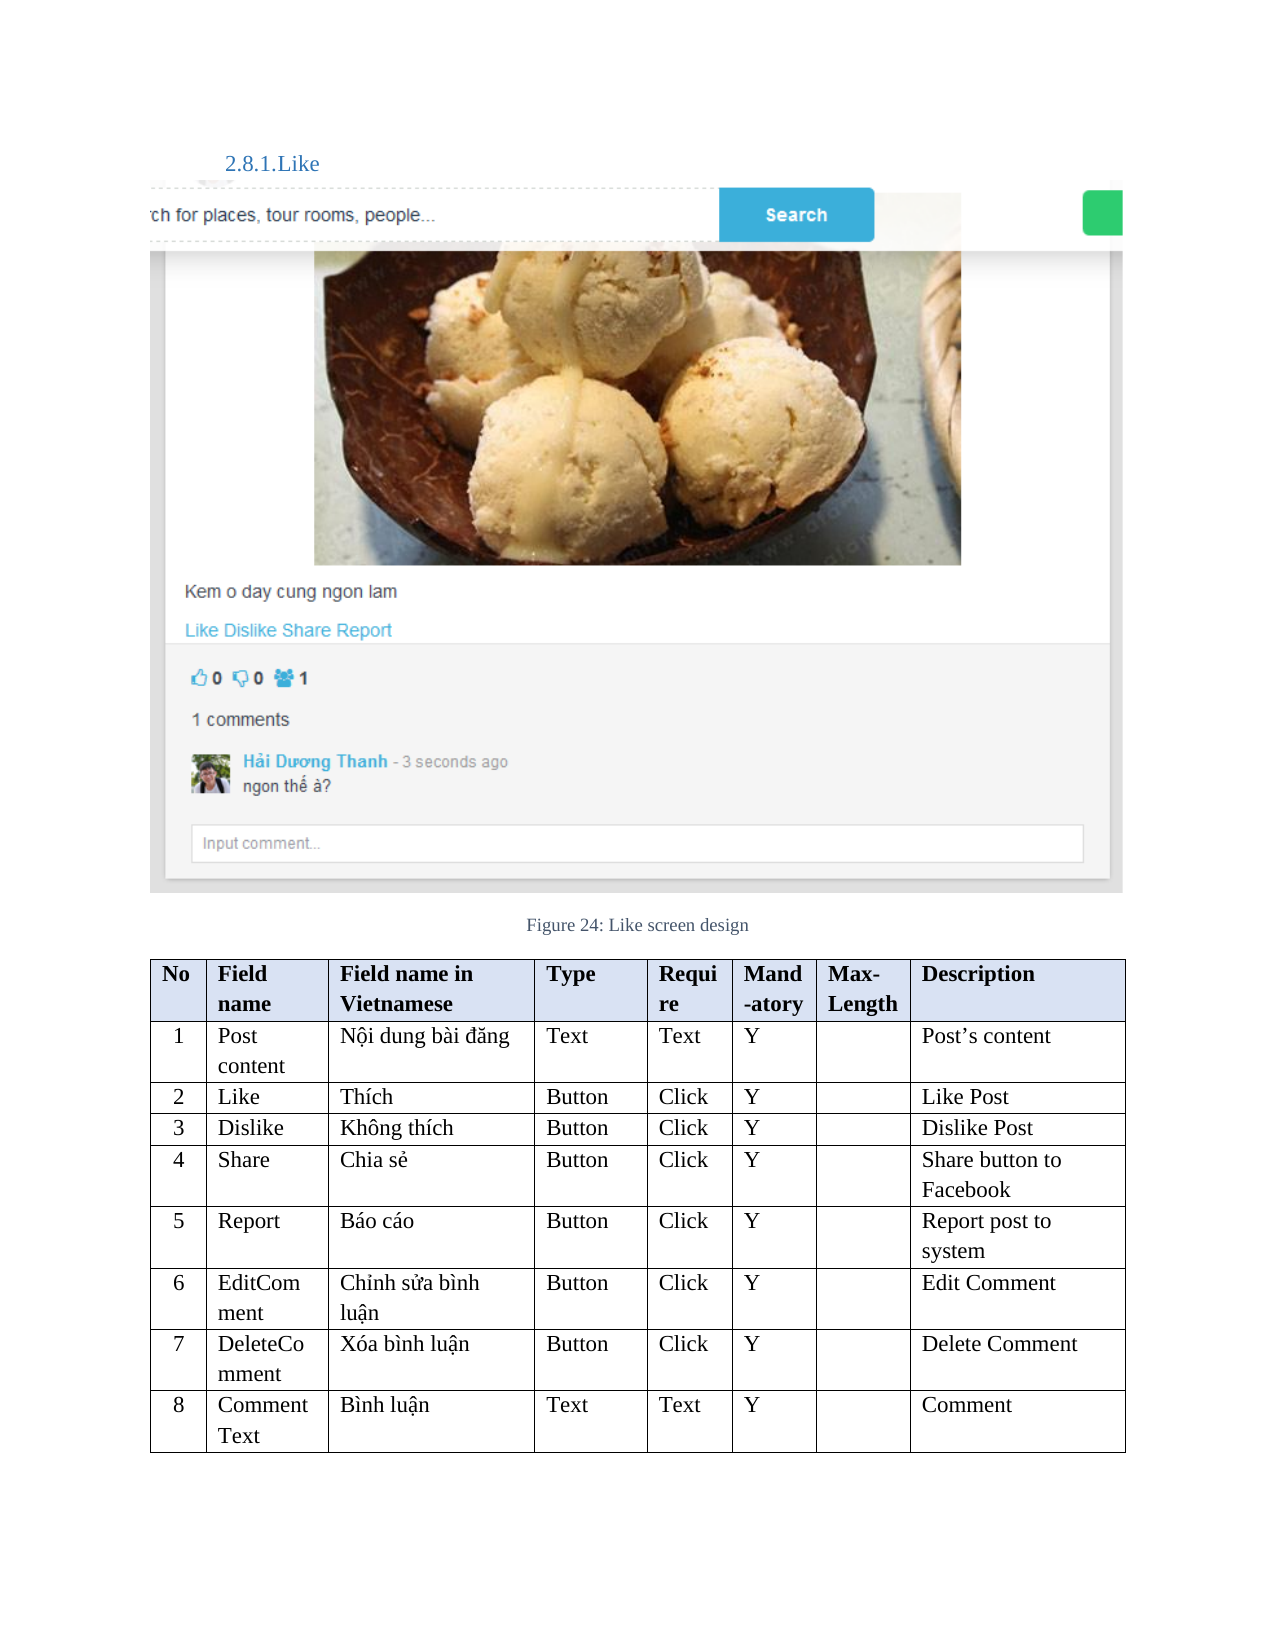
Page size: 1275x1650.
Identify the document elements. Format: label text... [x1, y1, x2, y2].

table_cell Y [733, 1391, 816, 1452]
table_cell Edit Comment [911, 1269, 1125, 1329]
table_cell Dislike Post [911, 1114, 1125, 1144]
table_header Field name [207, 960, 328, 1021]
table_cell [817, 1114, 910, 1144]
table_cell Y [733, 1022, 816, 1082]
table_cell 6 [151, 1269, 206, 1329]
table_cell Click [648, 1083, 732, 1113]
table_header Mand-atory [733, 960, 816, 1021]
table_cell Thích [329, 1083, 534, 1113]
table_cell Text [648, 1022, 732, 1082]
table_cell Click [648, 1146, 732, 1206]
table_cell Delete Comment [911, 1330, 1125, 1390]
table_cell Xóa bình luận [329, 1330, 534, 1390]
table_cell [817, 1207, 910, 1267]
table_cell DeleteComment [207, 1330, 328, 1390]
table_cell Y [733, 1114, 816, 1144]
table_cell Chỉnh sửa bình luận [329, 1269, 534, 1329]
table_cell Y [733, 1207, 816, 1267]
table_cell Report [207, 1207, 328, 1267]
table_cell Chia sẻ [329, 1146, 534, 1206]
table_cell Button [535, 1146, 647, 1206]
table_cell Y [733, 1083, 816, 1113]
table_cell Click [648, 1114, 732, 1144]
table_cell 8 [151, 1391, 206, 1452]
table_cell Share button to Facebook [911, 1146, 1125, 1206]
table_cell Button [535, 1269, 647, 1329]
table_cell Button [535, 1083, 647, 1113]
table_cell [817, 1022, 910, 1082]
table_cell 5 [151, 1207, 206, 1267]
table_cell 7 [151, 1330, 206, 1390]
table_cell [817, 1083, 910, 1113]
table_cell Post content [207, 1022, 328, 1082]
table_cell Like [207, 1083, 328, 1113]
table_cell Nội dung bài đăng [329, 1022, 534, 1082]
table_cell Không thích [329, 1114, 534, 1144]
table_cell 3 [151, 1114, 206, 1144]
table_cell 1 [151, 1022, 206, 1082]
table_cell Button [535, 1330, 647, 1390]
table_cell [817, 1391, 910, 1452]
table_header Description [911, 960, 1125, 1021]
table_cell Y [733, 1146, 816, 1206]
table_cell Click [648, 1207, 732, 1267]
picture [150, 180, 1123, 893]
table_cell Text [648, 1391, 732, 1452]
table_cell [817, 1269, 910, 1329]
table_cell [817, 1330, 910, 1390]
table_cell Like Post [911, 1083, 1125, 1113]
table_header Require [648, 960, 732, 1021]
table_header Max-Length [817, 960, 910, 1021]
table_header Type [535, 960, 647, 1021]
table_cell Post’s content [911, 1022, 1125, 1082]
table_cell Click [648, 1269, 732, 1329]
table_cell 2 [151, 1083, 206, 1113]
table_header Field name in Vietnamese [329, 960, 534, 1021]
table_cell Y [733, 1330, 816, 1390]
table_cell Text [535, 1022, 647, 1082]
table_cell Button [535, 1114, 647, 1144]
table_header No [151, 960, 206, 1021]
table_cell Y [733, 1269, 816, 1329]
table_cell Dislike [207, 1114, 328, 1144]
table_cell Button [535, 1207, 647, 1267]
table_cell EditComment [207, 1269, 328, 1329]
table_cell [817, 1146, 910, 1206]
table_cell Click [648, 1330, 732, 1390]
table_cell 4 [151, 1146, 206, 1206]
table_cell Share [207, 1146, 328, 1206]
table_cell Comment [911, 1391, 1125, 1452]
subtitle Like [225, 150, 1125, 176]
table_cell Report post to system [911, 1207, 1125, 1267]
table_cell CommentText [207, 1391, 328, 1452]
table_cell Bình luận [329, 1391, 534, 1452]
table_cell Báo cáo [329, 1207, 534, 1267]
table_cell Text [535, 1391, 647, 1452]
